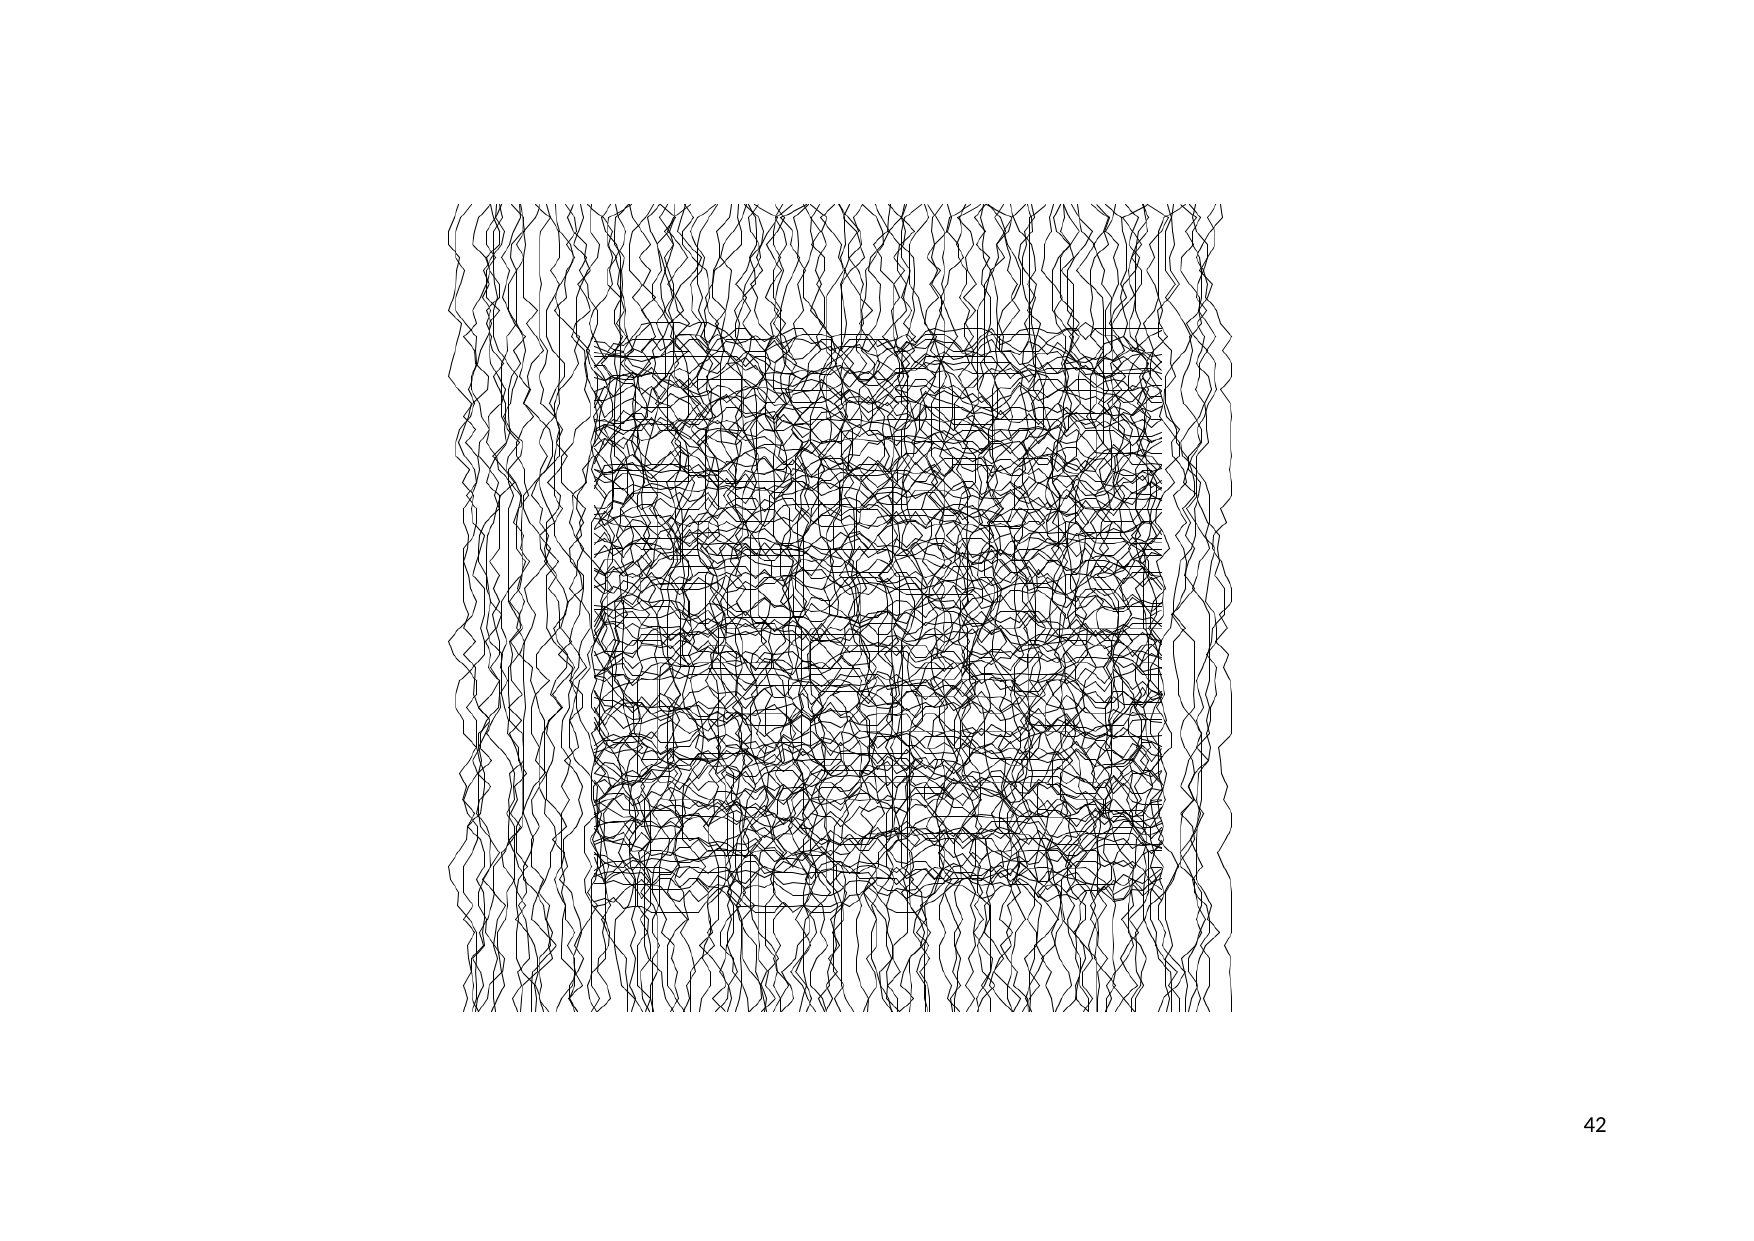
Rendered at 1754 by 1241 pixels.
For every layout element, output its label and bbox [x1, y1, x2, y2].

picture [405, 147, 1349, 1092]
